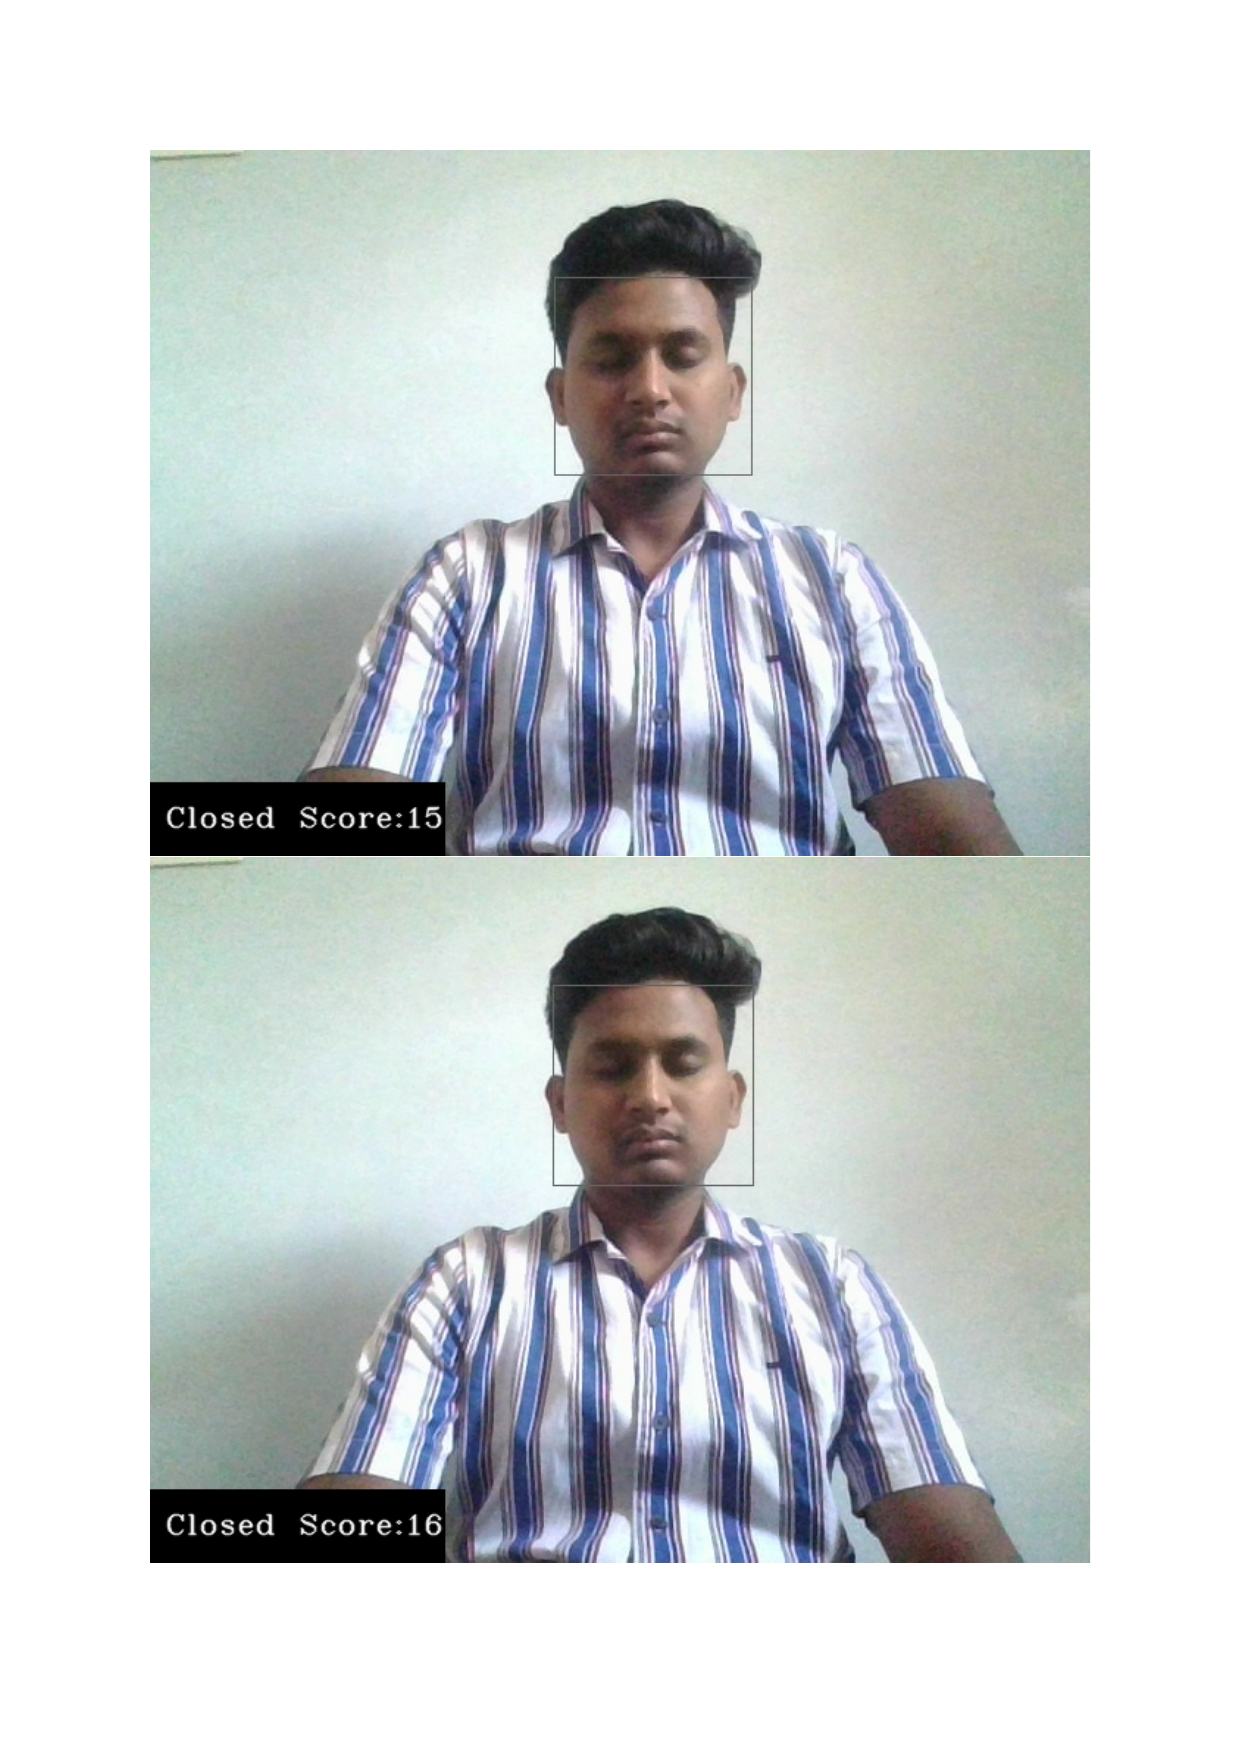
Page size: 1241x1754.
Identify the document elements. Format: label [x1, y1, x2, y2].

picture [150, 857, 1091, 1563]
picture [150, 150, 1091, 856]
